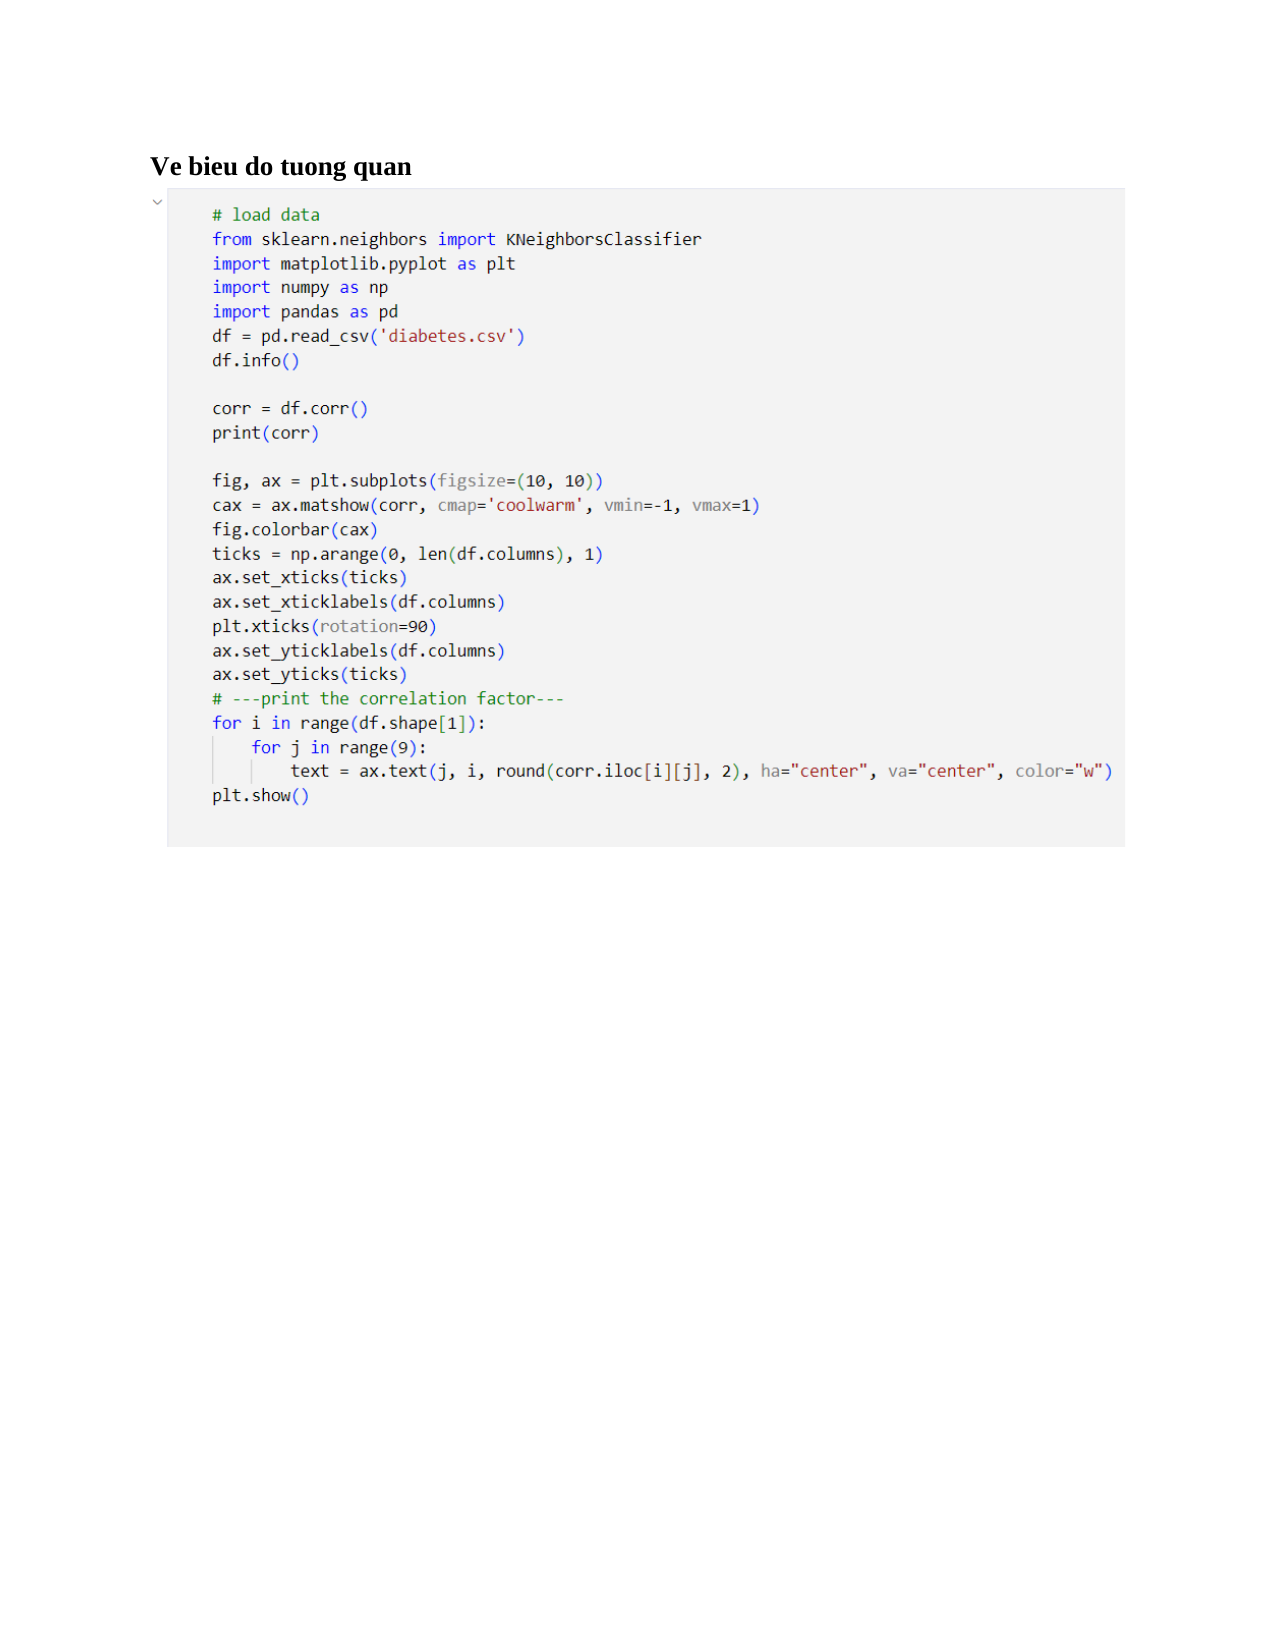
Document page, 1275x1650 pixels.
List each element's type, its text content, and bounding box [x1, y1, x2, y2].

subtitle Ve bieu do tuong quan [150, 150, 1125, 181]
picture [150, 183, 1125, 847]
